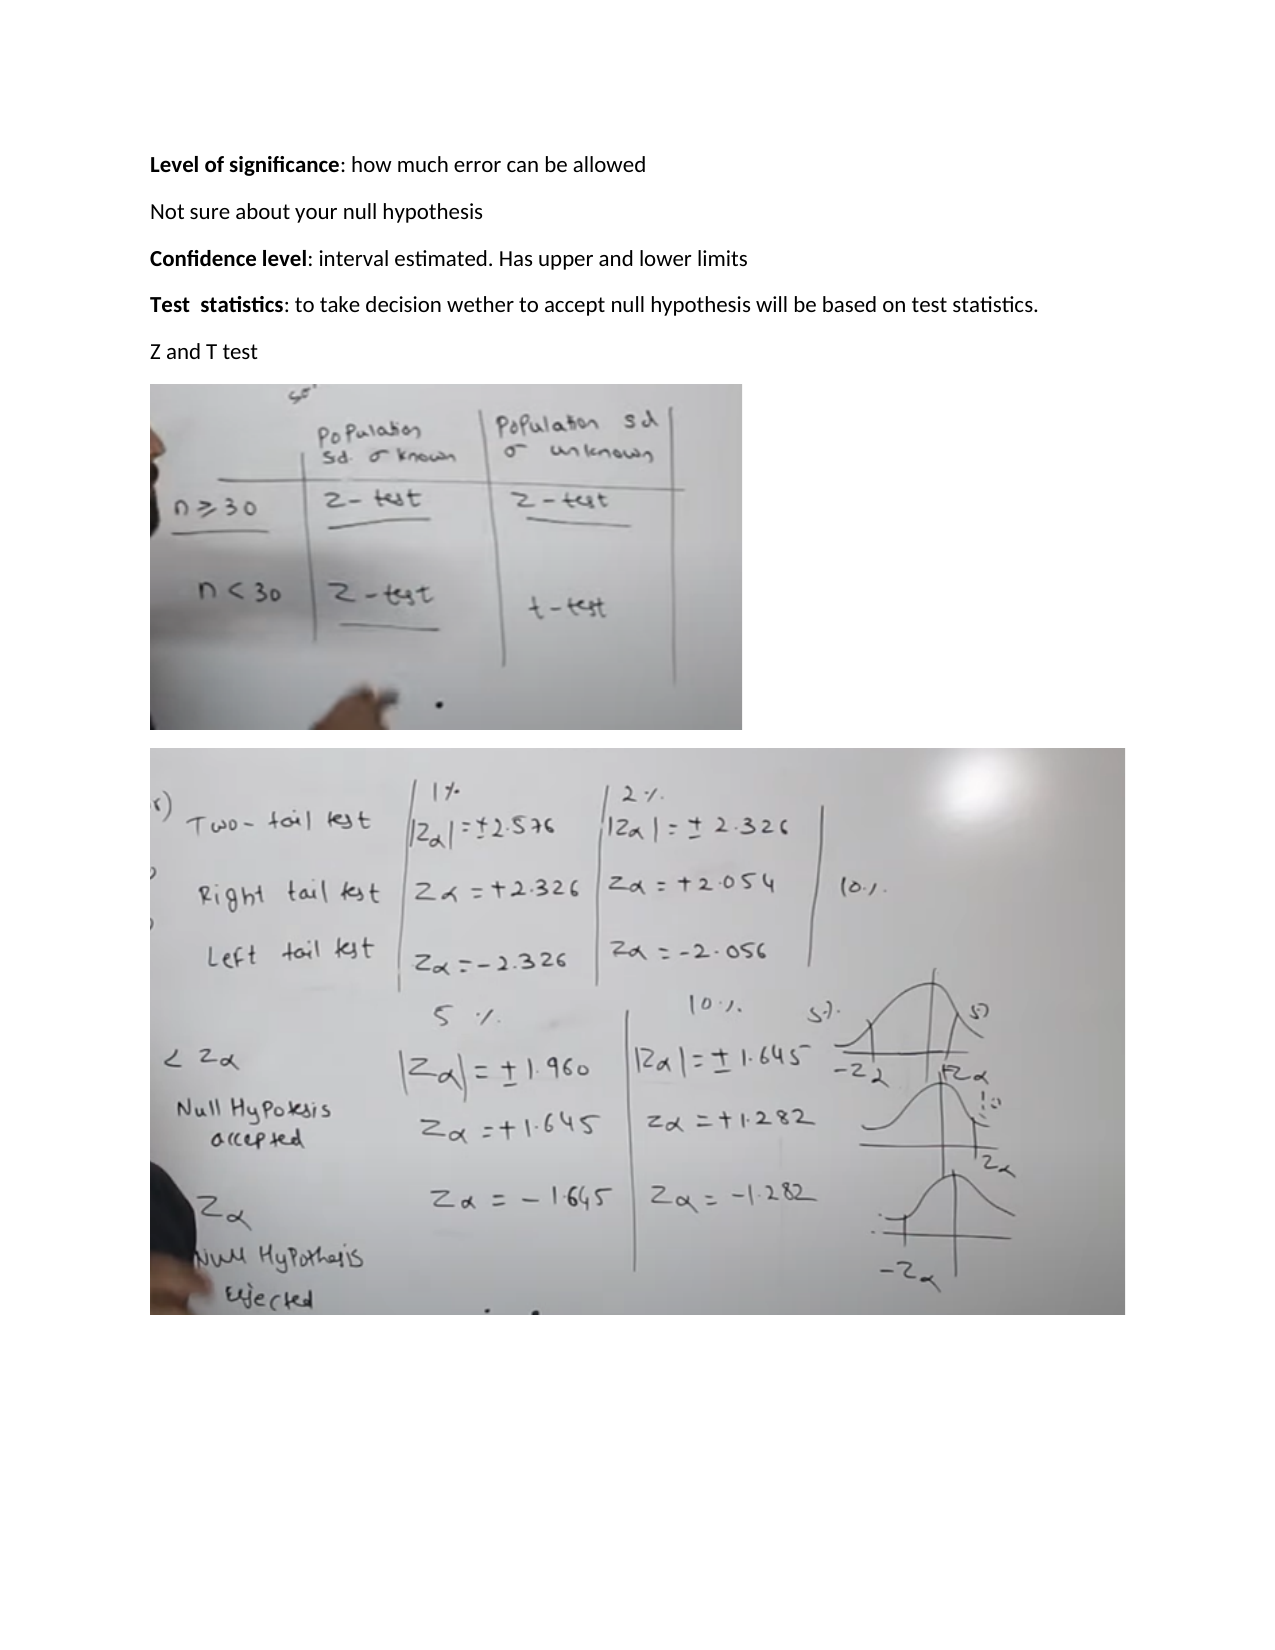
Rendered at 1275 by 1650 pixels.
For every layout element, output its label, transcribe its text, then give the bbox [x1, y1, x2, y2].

text Test statistics: to take decision wether to accept null hypothesis will be based on test statistics. [150, 291, 1125, 319]
picture [150, 748, 1125, 1315]
text Z and T test [150, 337, 1125, 366]
text Not sure about your null hypothesis [150, 197, 1125, 225]
text Confidence level: interval estimated. Has upper and lower limits [150, 244, 1125, 272]
picture [150, 384, 743, 730]
text Level of significance: how much error can be allowed [150, 150, 1125, 178]
